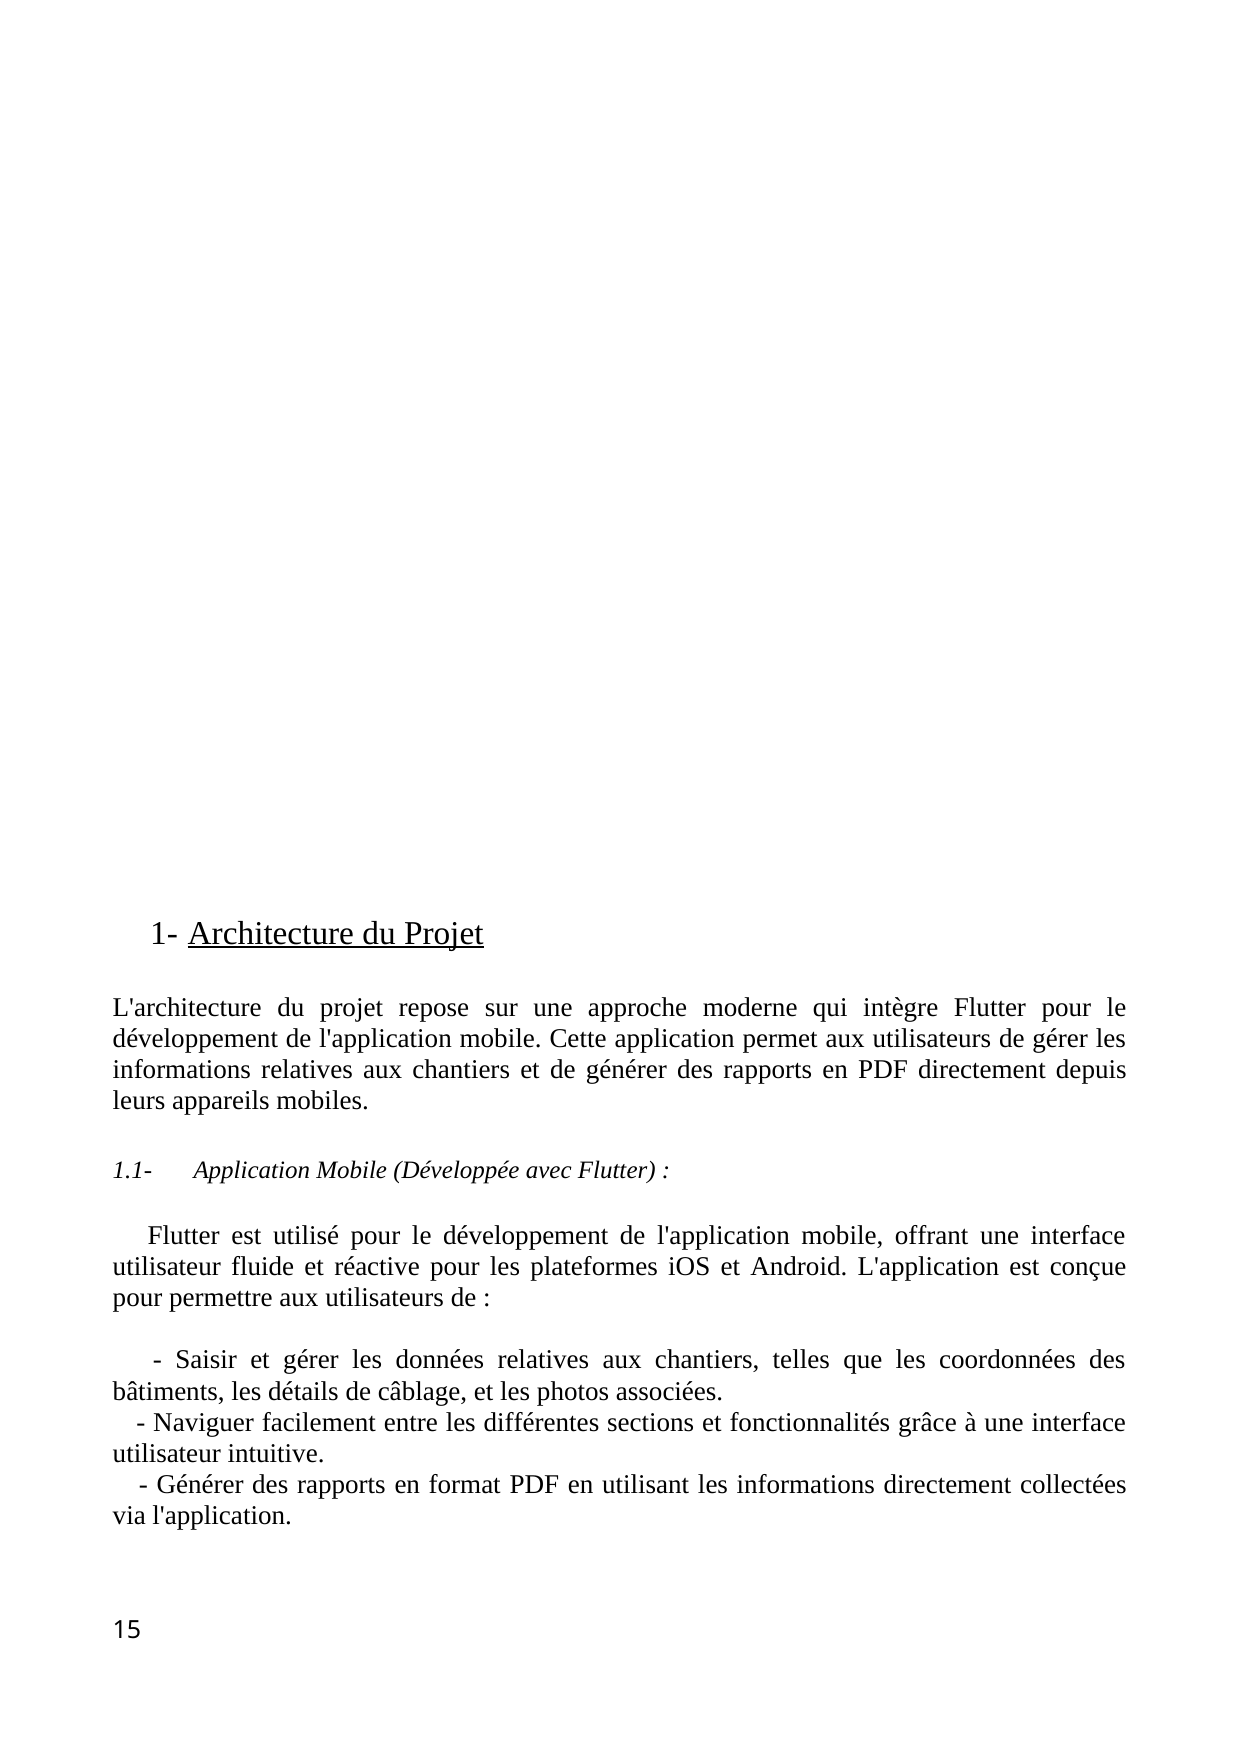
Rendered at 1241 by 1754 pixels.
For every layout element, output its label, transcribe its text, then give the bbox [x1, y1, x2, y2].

text - Naviguer facilement entre les différentes sections et fonctionnalités grâce à une interface utilisateur intuitive. [112, 1406, 1128, 1468]
text - Générer des rapports en format PDF en utilisant les informations directement collectées via l'application. [112, 1468, 1128, 1531]
text - Saisir et gérer les données relatives aux chantiers, telles que les coordonnées des bâtiments, les détails de câblage, et les photos associées. [112, 1344, 1128, 1406]
text L'architecture du projet repose sur une approche moderne qui intègre Flutter pour le développement de l'application mobile. Cette application permet aux utilisateurs de gérer les informations relatives aux chantiers et de générer des rapports en PDF directement depuis leurs appareils mobiles. [112, 991, 1128, 1116]
text Flutter est utilisé pour le développement de l'application mobile, offrant une interface utilisateur fluide et réactive pour les plateformes iOS et Android. L'application est conçue pour permettre aux utilisateurs de : [112, 1219, 1128, 1312]
subtitle Architecture du Projet [150, 913, 1128, 951]
subtitle Application Mobile (Développée avec Flutter) : [112, 1155, 1128, 1184]
